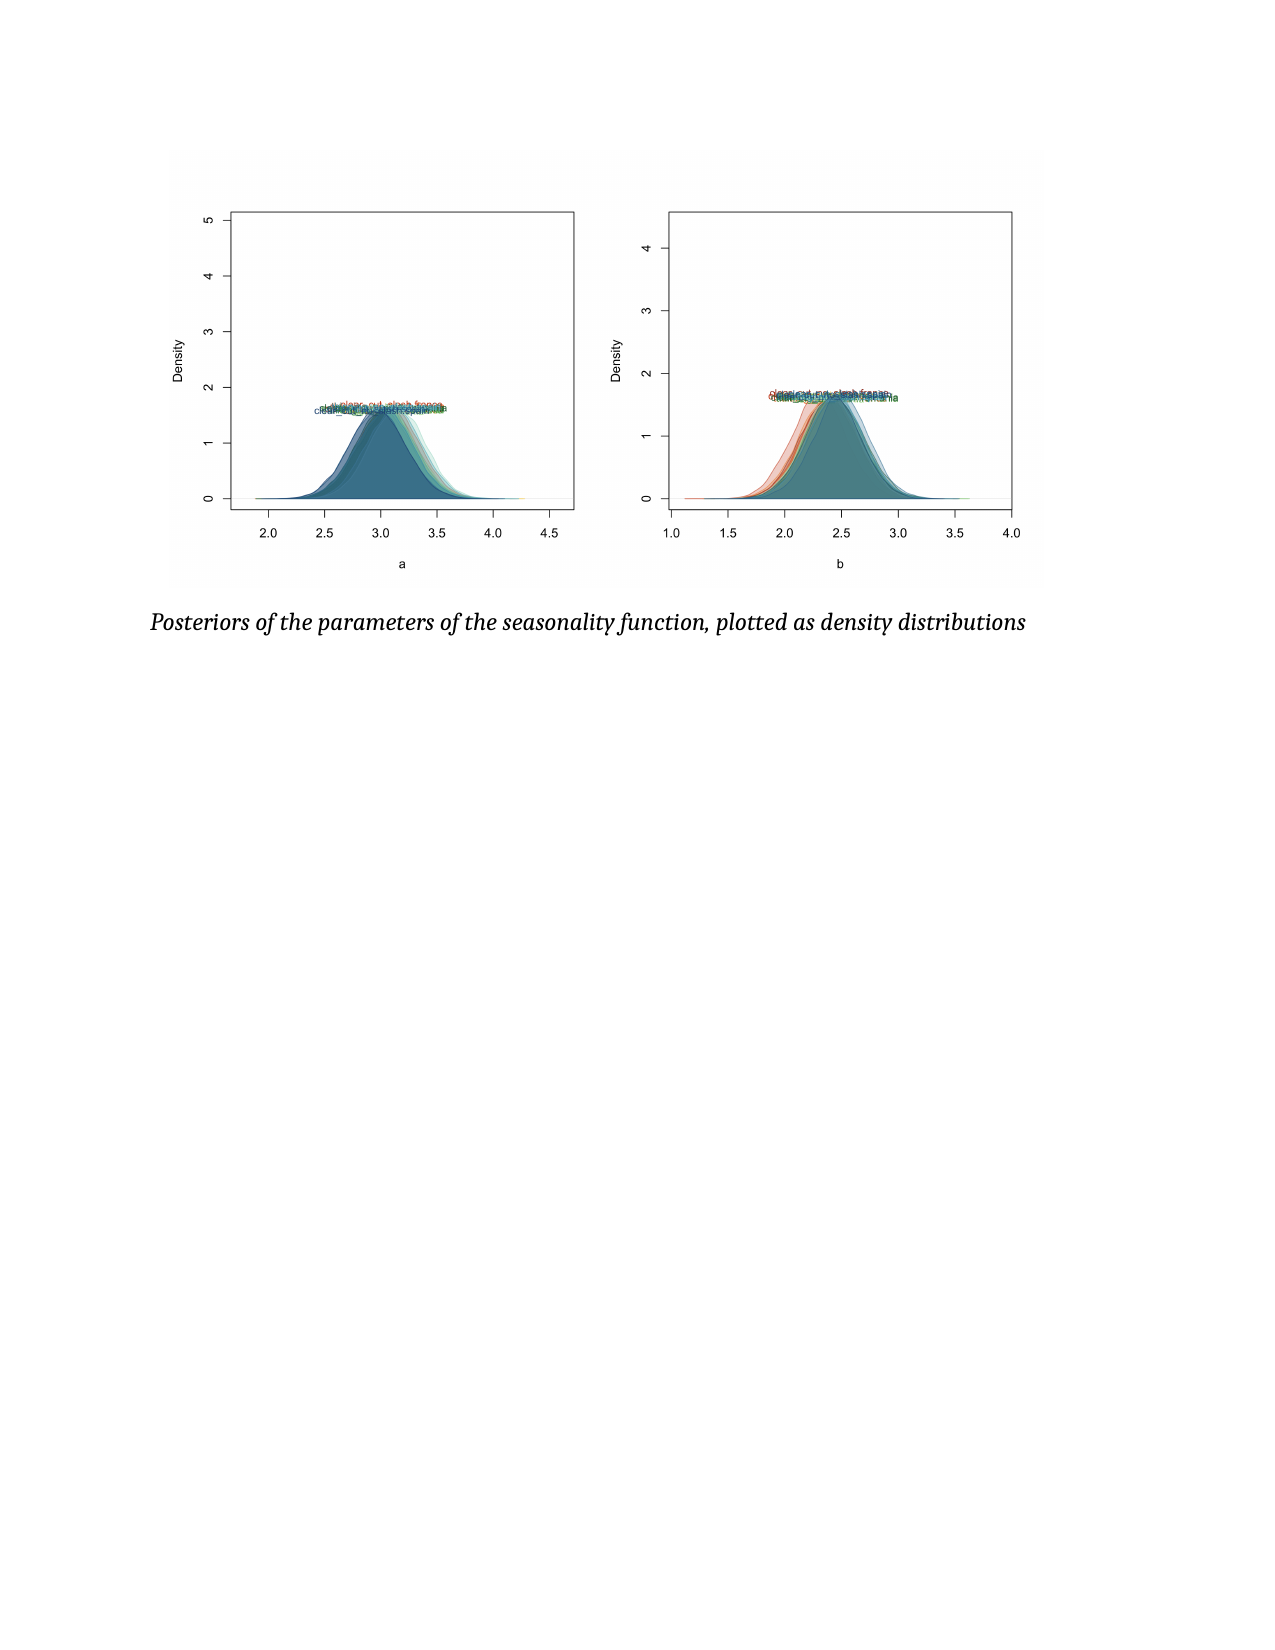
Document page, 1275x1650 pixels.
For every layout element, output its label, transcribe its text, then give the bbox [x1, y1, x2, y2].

text Posteriors of the parameters of the seasonality function, plotted as density distributions [150, 608, 1125, 637]
picture [168, 150, 1044, 588]
